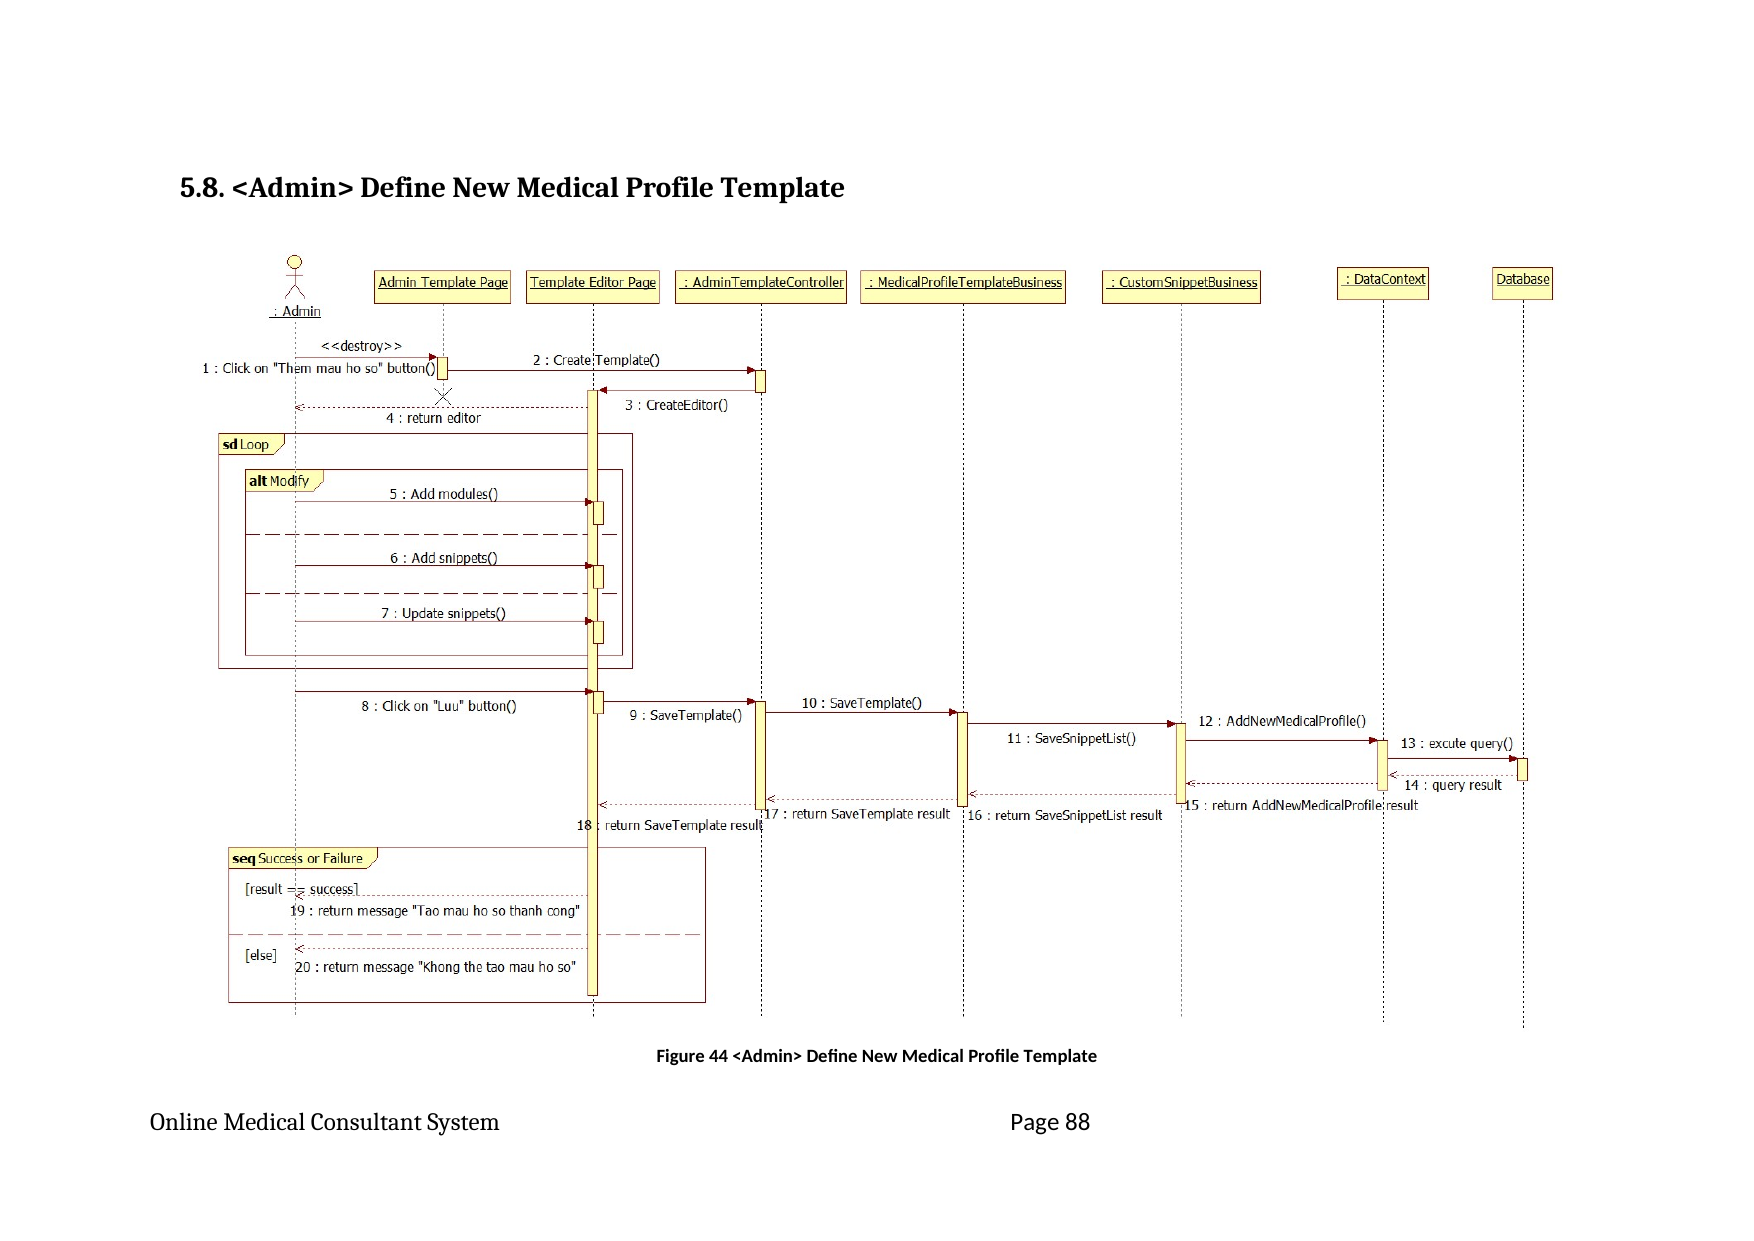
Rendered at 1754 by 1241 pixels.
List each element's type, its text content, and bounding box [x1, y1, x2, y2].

picture [185, 237, 1569, 1045]
subtitle <Admin> Define New Medical Profile Template [180, 171, 1604, 204]
